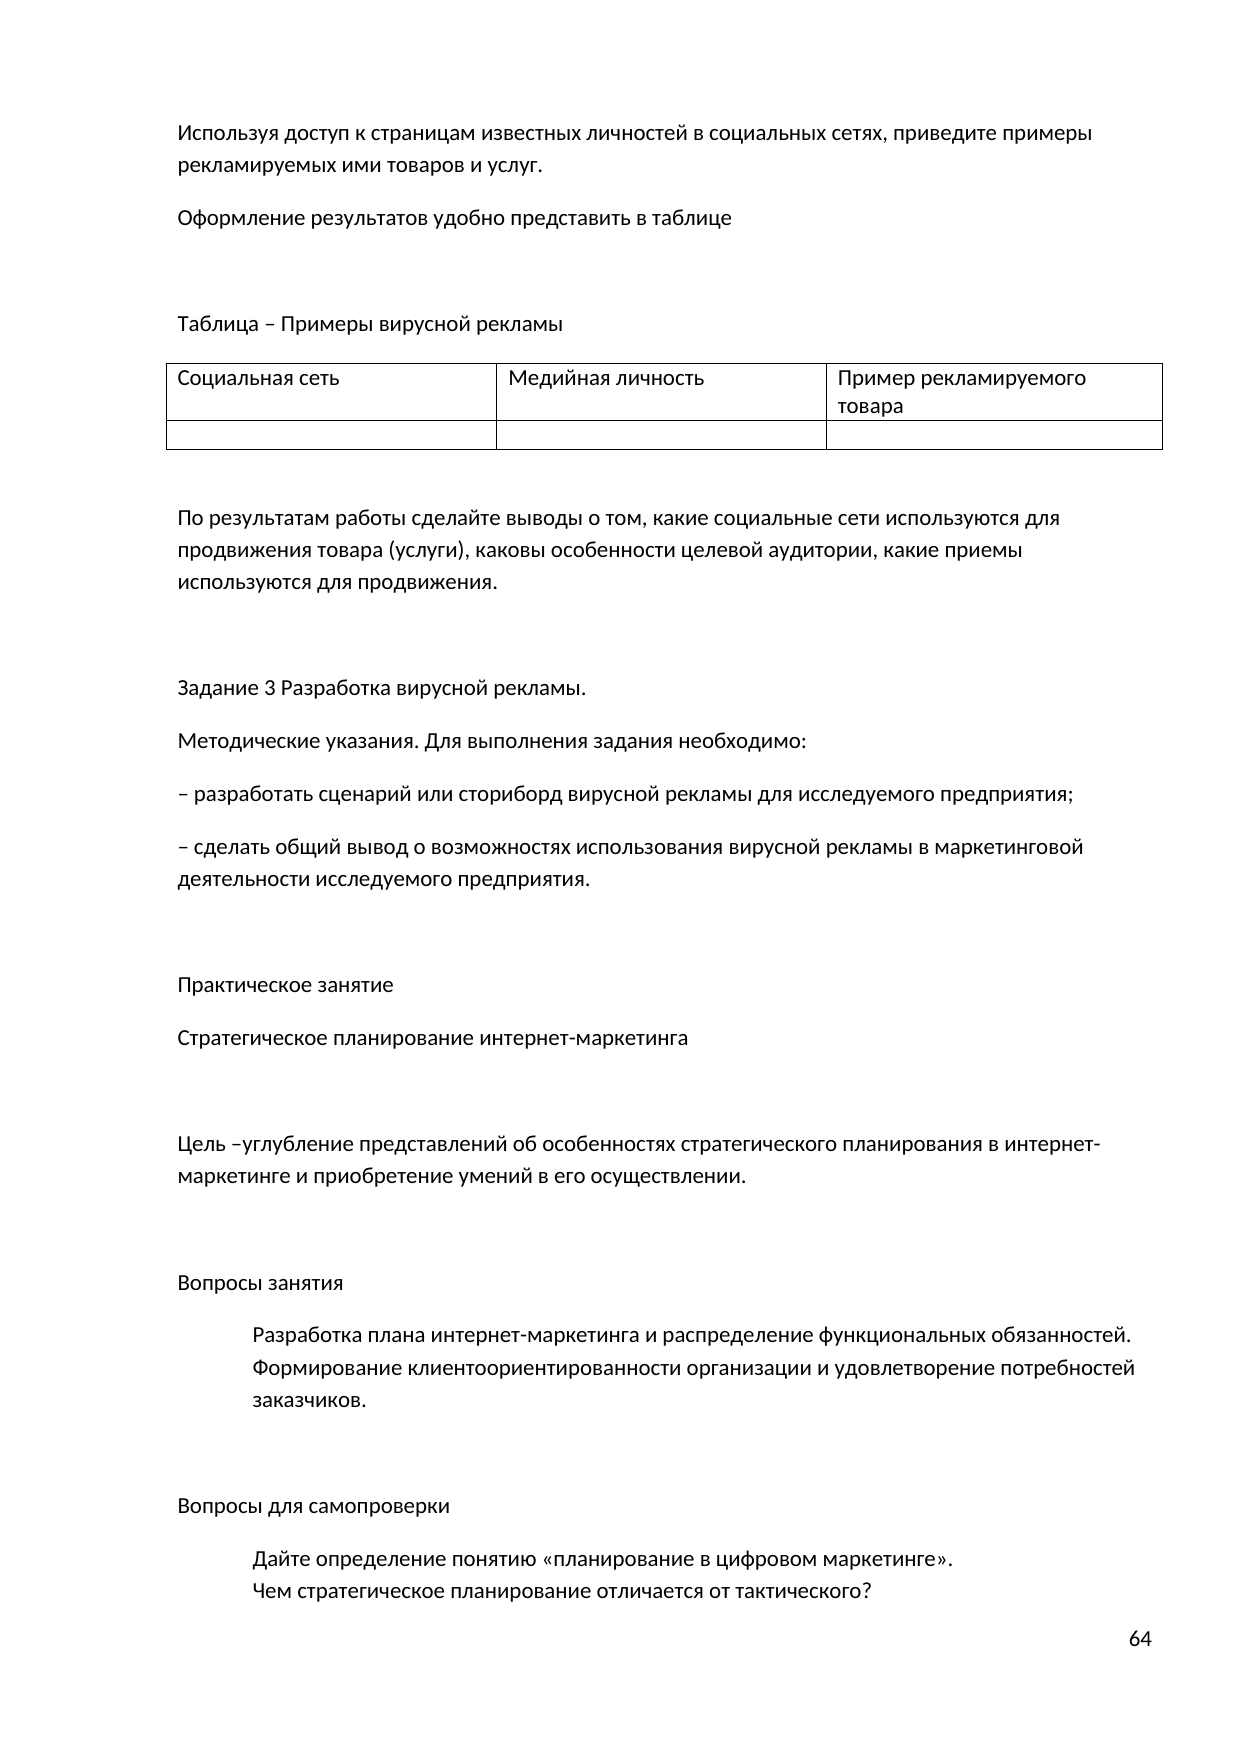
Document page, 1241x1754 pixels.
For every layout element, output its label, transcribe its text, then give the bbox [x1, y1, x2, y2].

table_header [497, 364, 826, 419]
text Оформление результатов удобно представить в таблице [177, 203, 1152, 231]
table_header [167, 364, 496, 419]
list Дайте определение понятию «планирование в цифровом маркетинге». [252, 1544, 1152, 1572]
text Вопросы занятия [177, 1268, 1152, 1296]
text – разработать сценарий или сториборд вирусной рекламы для исследуемого предприятия; [177, 779, 1152, 807]
list Формирование клиентоориентированности организации и удовлетворение потребностей заказчиков. [252, 1353, 1152, 1413]
text Задание 3 Разработка вирусной рекламы. [177, 673, 1152, 701]
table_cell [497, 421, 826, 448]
text Таблица – Примеры вирусной рекламы [177, 309, 1152, 337]
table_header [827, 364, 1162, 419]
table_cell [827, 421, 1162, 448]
list Разработка плана интернет-маркетинга и распределение функциональных обязанностей. [252, 1321, 1152, 1349]
list Чем стратегическое планирование отличается от тактического? [252, 1576, 1152, 1604]
text Методические указания. Для выполнения задания необходимо: [177, 726, 1152, 754]
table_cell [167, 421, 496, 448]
text – сделать общий вывод о возможностях использования вирусной рекламы в маркетинговой деятельности исследуемого предприятия. [177, 832, 1152, 892]
text Стратегическое планирование интернет-маркетинга [177, 1023, 1152, 1051]
text По результатам работы сделайте выводы о том, какие социальные сети используются для продвижения товара (услуги), каковы особенности целевой аудитории, какие приемы используются для продвижения. [177, 503, 1152, 595]
text Используя доступ к страницам известных личностей в социальных сетях, приведите примеры рекламируемых ими товаров и услуг. [177, 118, 1152, 178]
text Цель –углубление представлений об особенностях стратегического планирования в интернет-маркетинге и приобретение умений в его осуществлении. [177, 1129, 1152, 1189]
text Практическое занятие [177, 970, 1152, 998]
text Вопросы для самопроверки [177, 1491, 1152, 1519]
